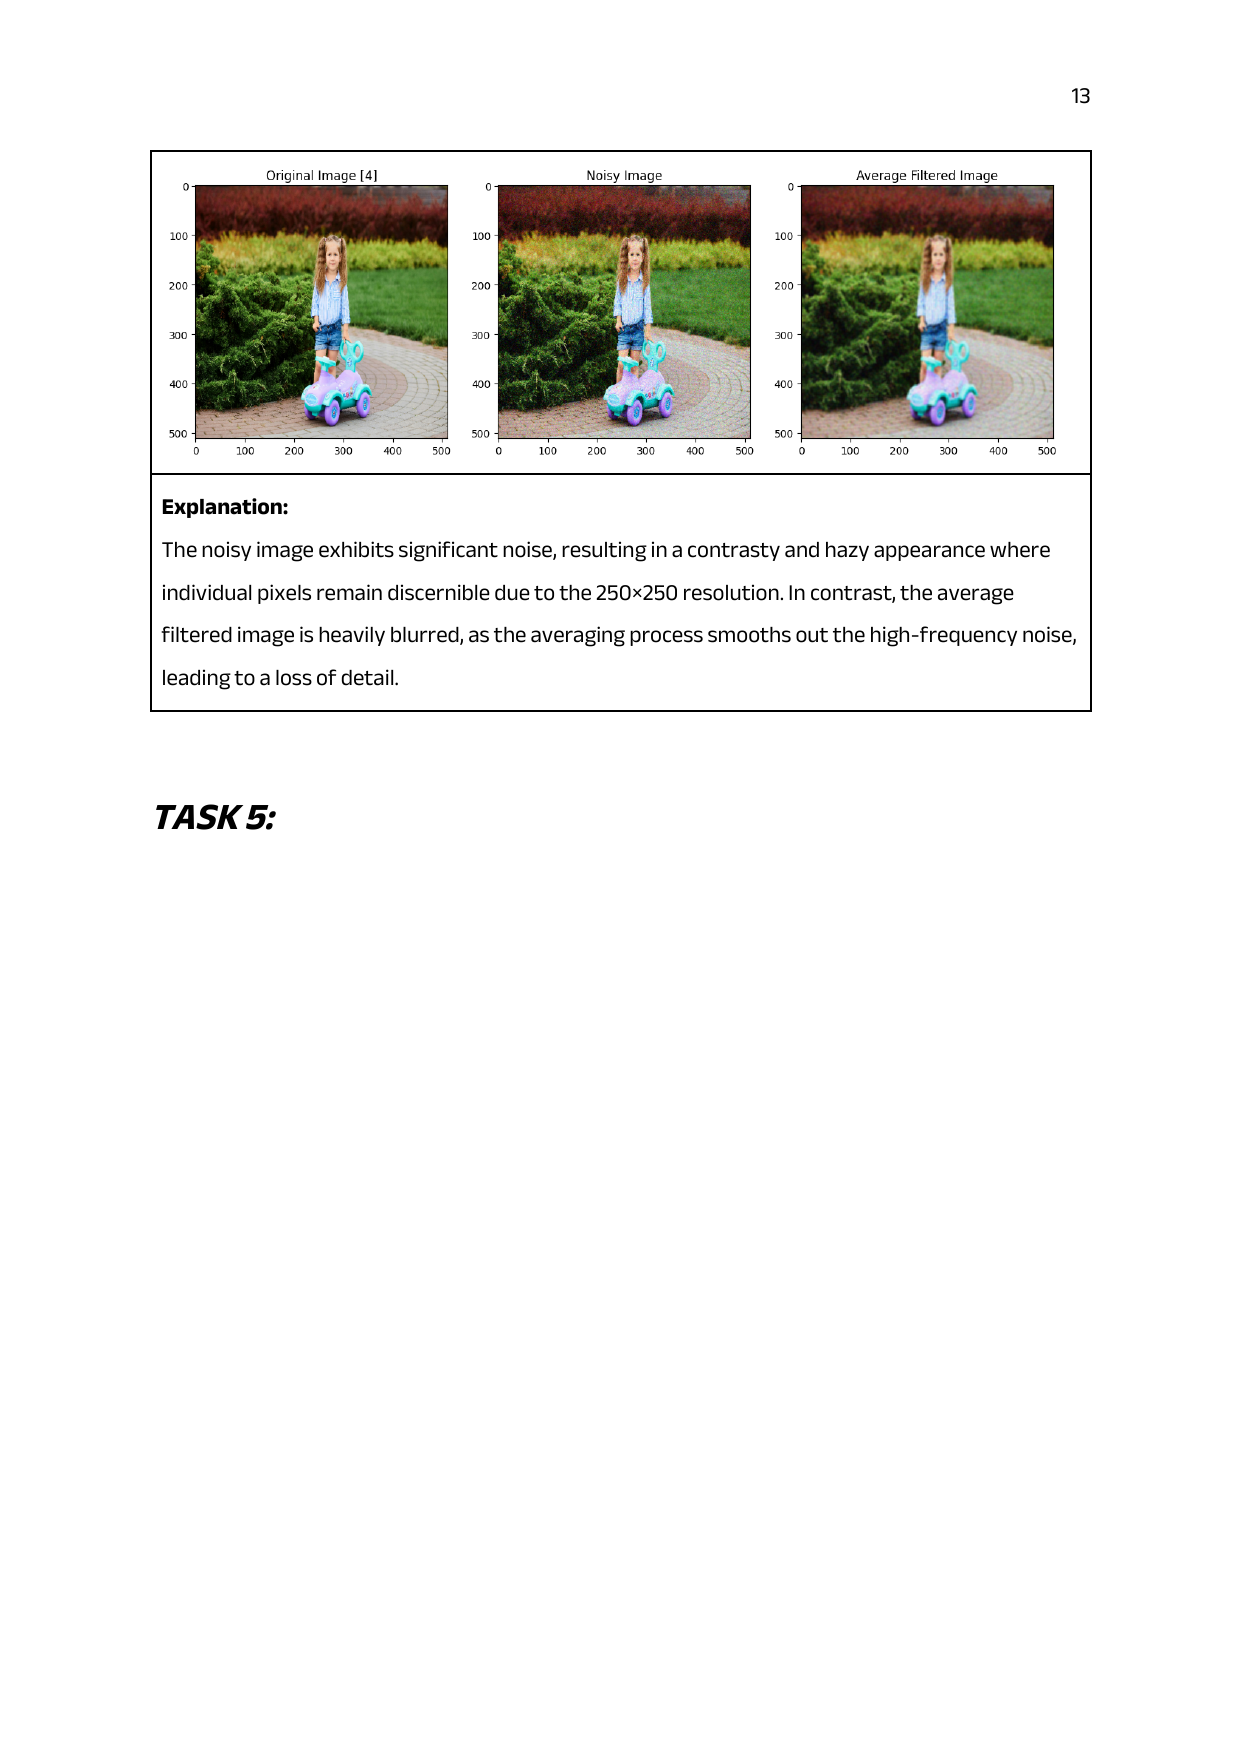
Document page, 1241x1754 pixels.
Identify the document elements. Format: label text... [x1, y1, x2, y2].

subtitle TASK 5: [150, 782, 1090, 852]
table_cell Screenshot: [152, 152, 1090, 473]
picture [161, 162, 1064, 463]
table_cell Explanation: The noisy image exhibits significant noise, resulting in a contrasty and hazy appearance where individual pixels remain discernible due to the 250×250 resolution. In contrast, the average filtered image is heavily blurred, as the averaging process smooths out the high-frequency noise, leading to a loss of detail. [152, 475, 1090, 710]
